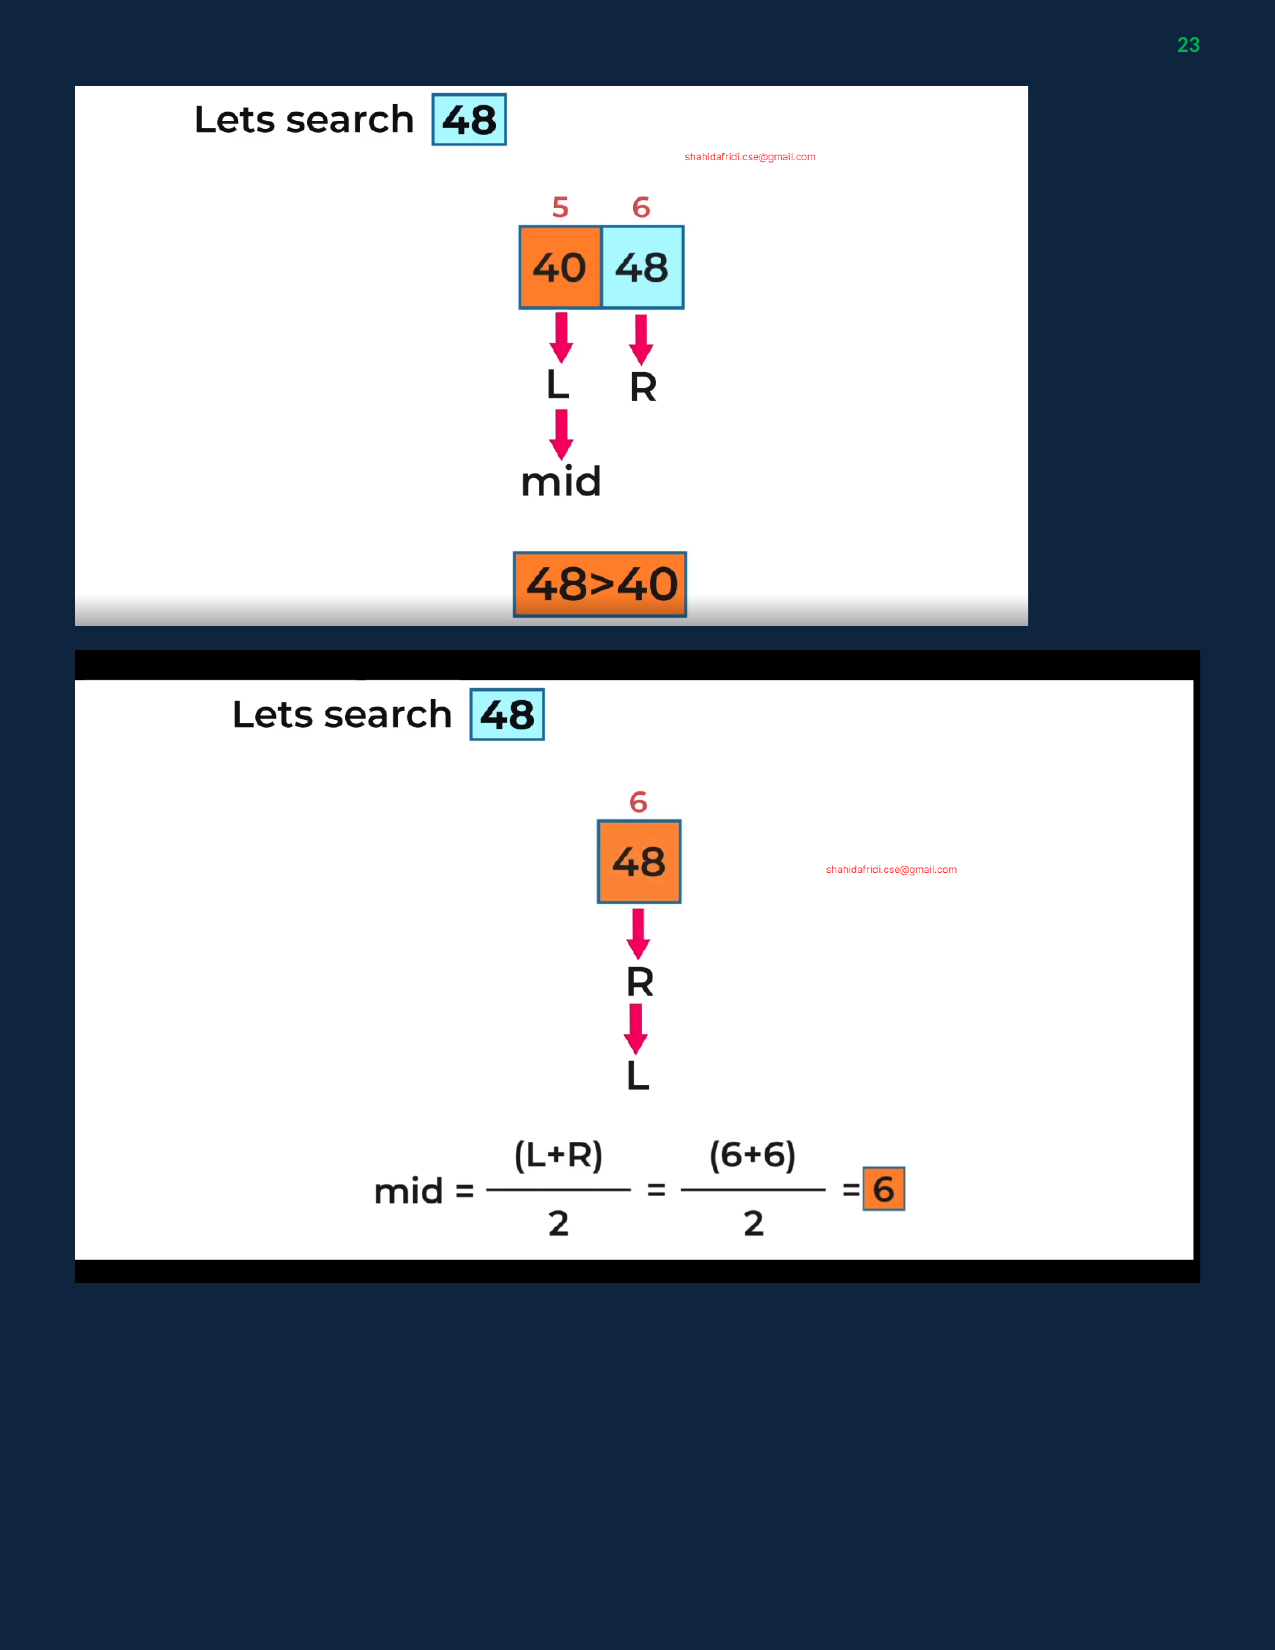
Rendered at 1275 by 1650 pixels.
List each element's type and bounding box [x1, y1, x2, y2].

picture [75, 86, 1029, 626]
picture [75, 650, 1200, 1283]
